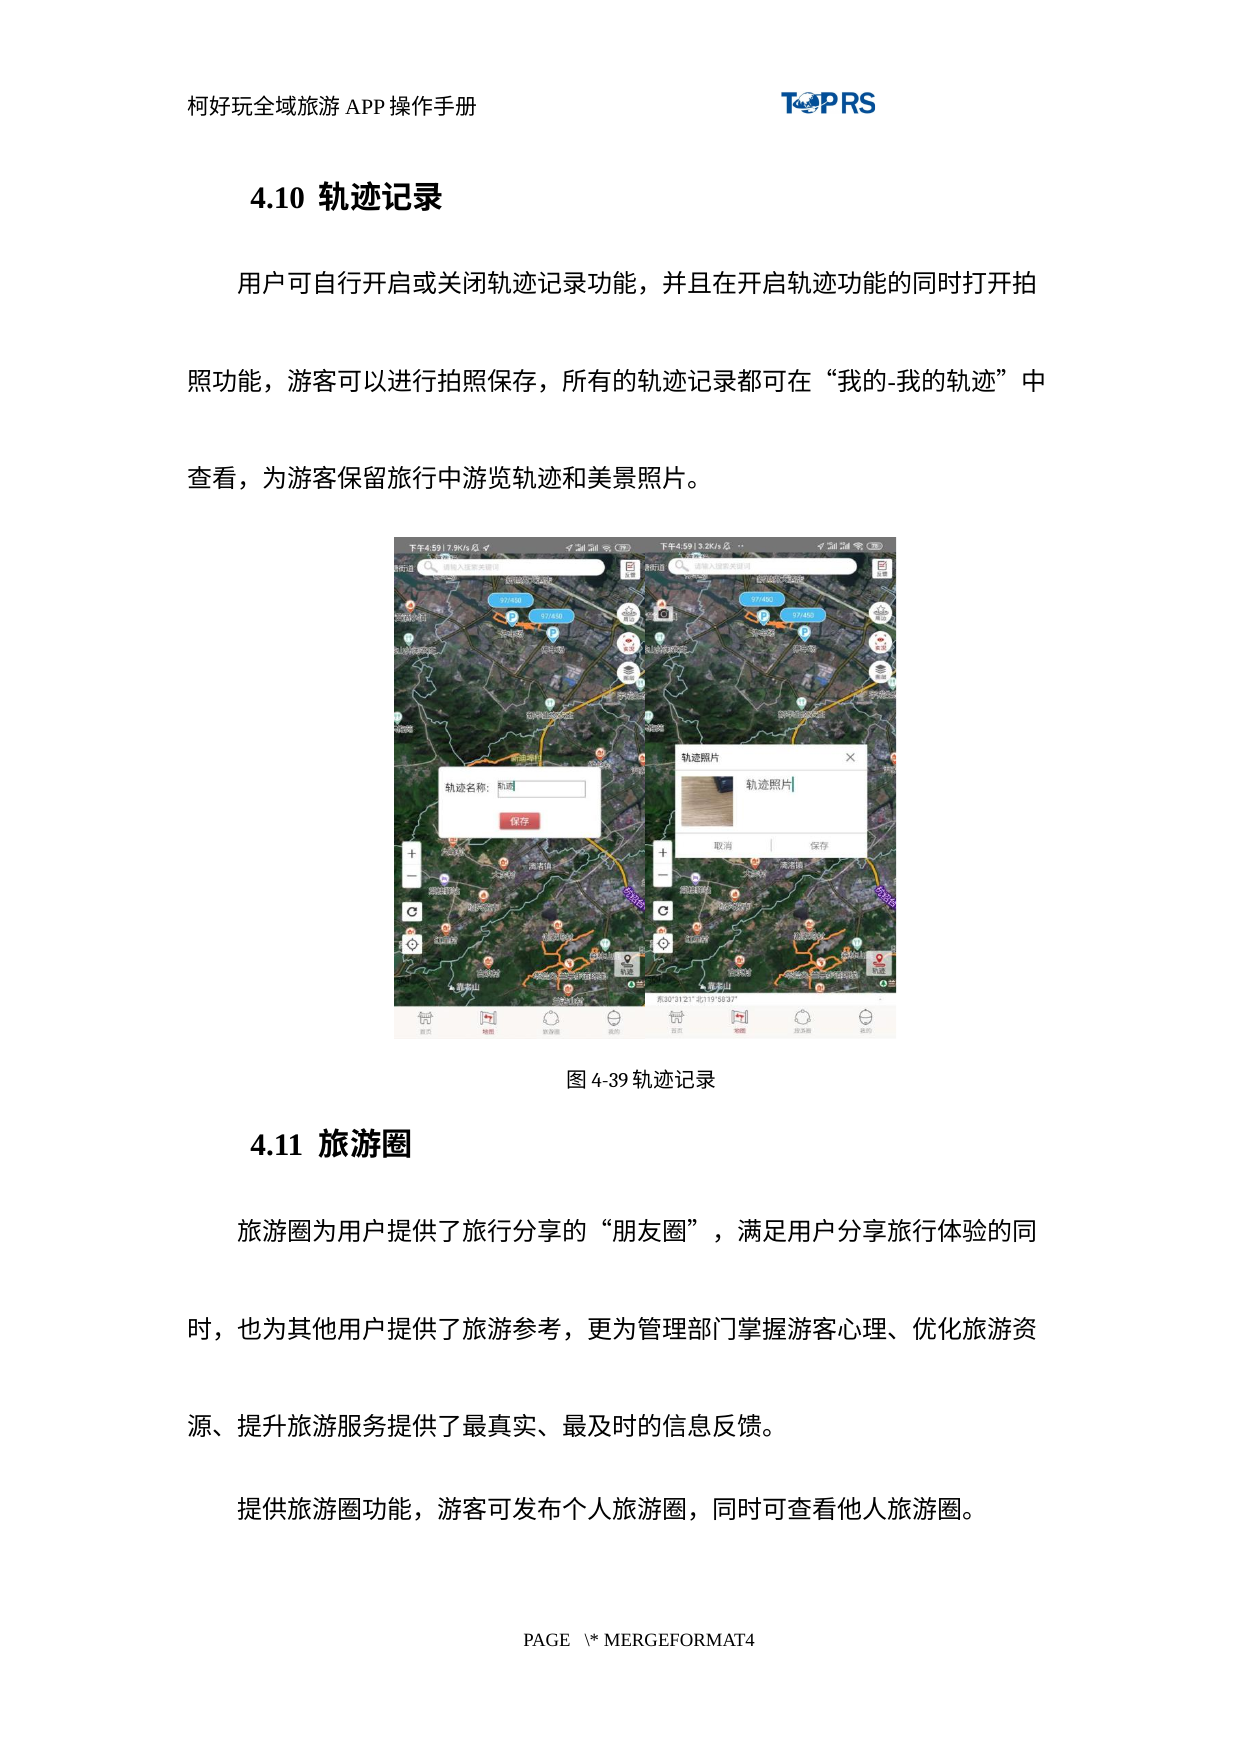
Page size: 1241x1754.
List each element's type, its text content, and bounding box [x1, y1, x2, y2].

text 用户可自行开启或关闭轨迹记录功能，并且在开启轨迹功能的同时打开拍照功能，游客可以进行拍照保存，所有的轨迹记录都可在“我的-我的轨迹”中查看，为游客保留旅行中游览轨迹和美景照片。 [187, 249, 1053, 509]
text 提供旅游圈功能，游客可发布个人旅游圈，同时可查看他人旅游圈。 [187, 1475, 1053, 1540]
text 旅游圈为用户提供了旅行分享的“朋友圈”，满足用户分享旅行体验的同时，也为其他用户提供了旅游参考，更为管理部门掌握游客心理、优化旅游资源、提升旅游服务提供了最真实、最及时的信息反馈。 [187, 1197, 1053, 1457]
subtitle 轨迹记录 [187, 162, 1053, 227]
subtitle 旅游圈 [187, 1110, 1053, 1175]
picture [780, 91, 876, 114]
picture [394, 537, 897, 1039]
